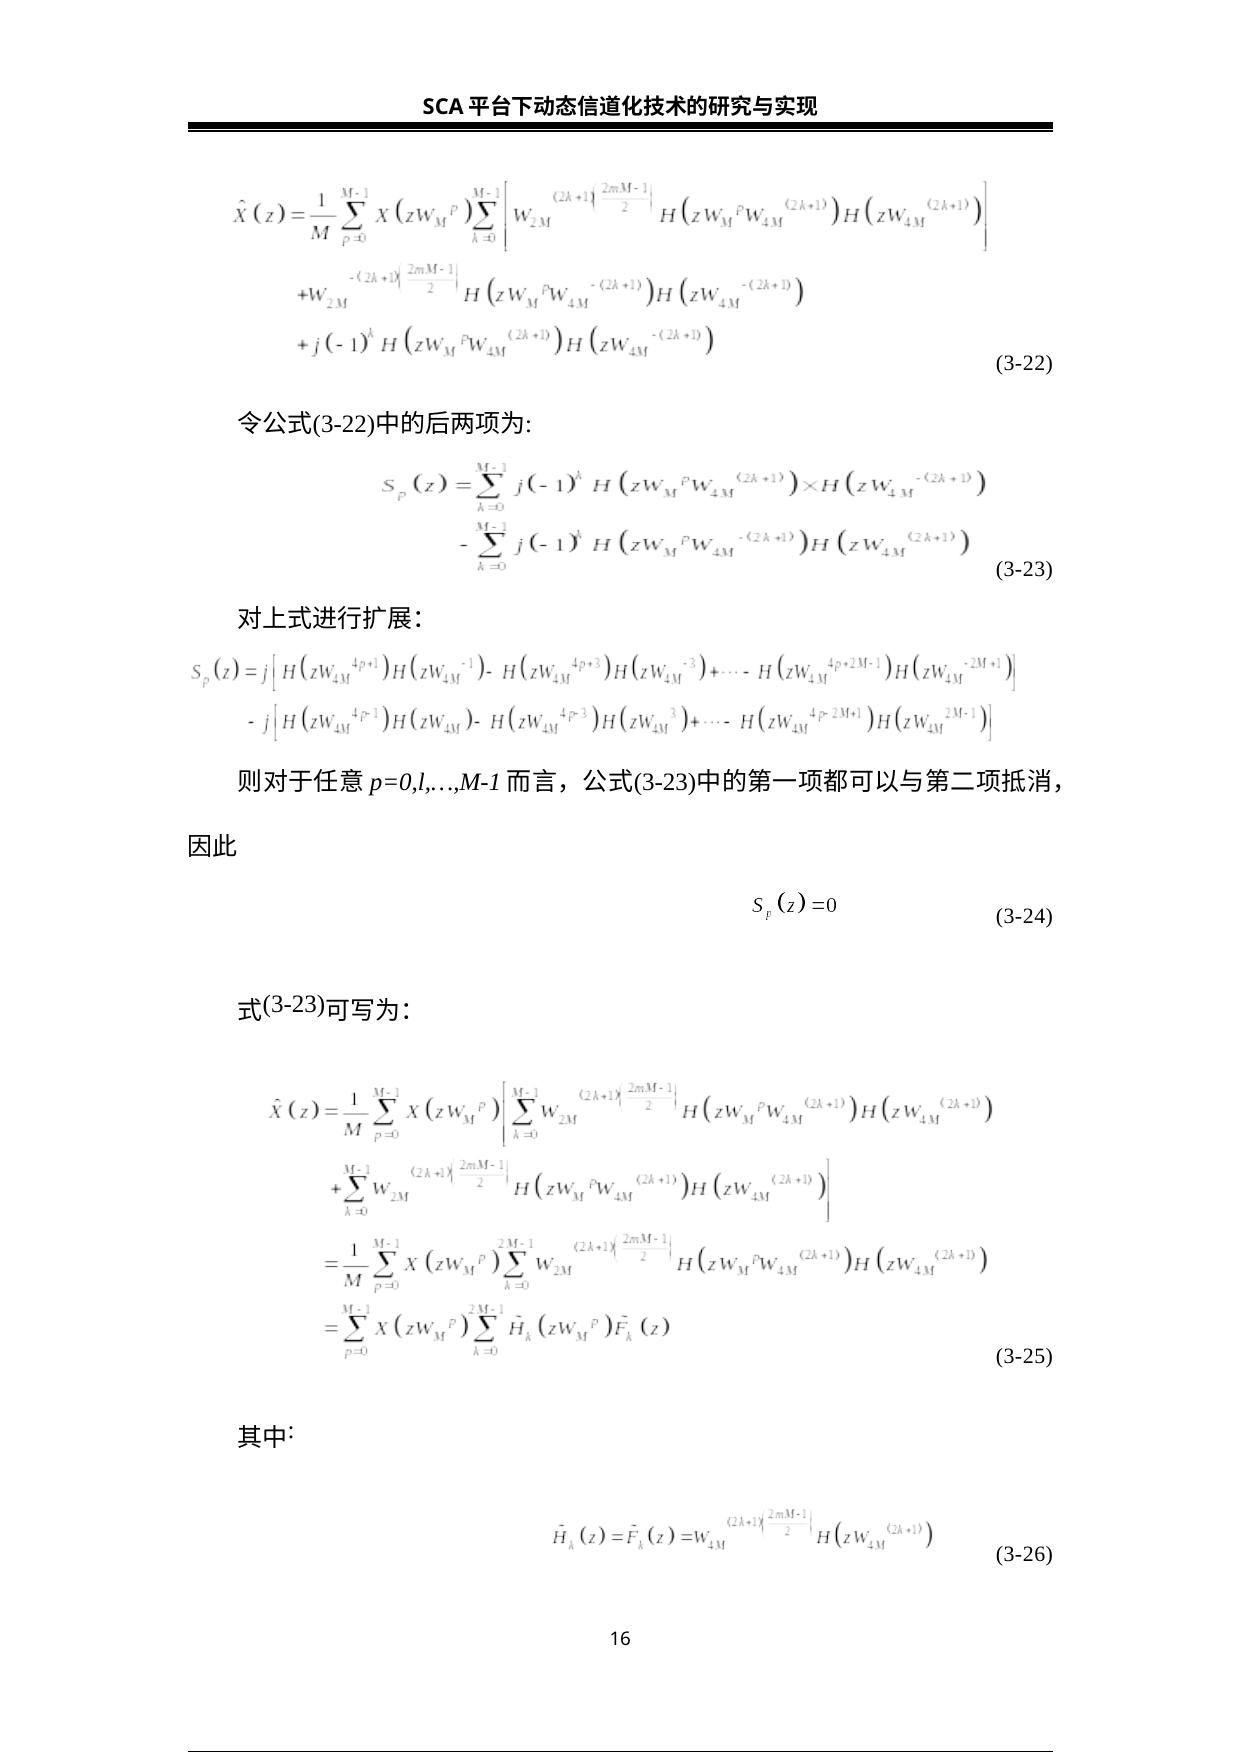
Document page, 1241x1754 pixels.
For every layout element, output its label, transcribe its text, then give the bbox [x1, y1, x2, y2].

text 则对于任意p=0,l,…,M-1而言，公式(3-23)中的第一项都可以与第二项抵消，因此 [187, 747, 1053, 877]
text (3-23) [187, 454, 1053, 584]
text 其中: [187, 1368, 1053, 1466]
text 令公式(3-22)中的后两项为: [187, 389, 1053, 454]
text (3-25) [187, 1076, 1053, 1368]
text (3-24) [187, 877, 1053, 942]
text (3-22) [187, 162, 1053, 389]
text 式(3-23)可写为： [187, 942, 1053, 1039]
text 对上式进行扩展： [187, 584, 1053, 649]
text (3-26) [187, 1502, 1053, 1567]
